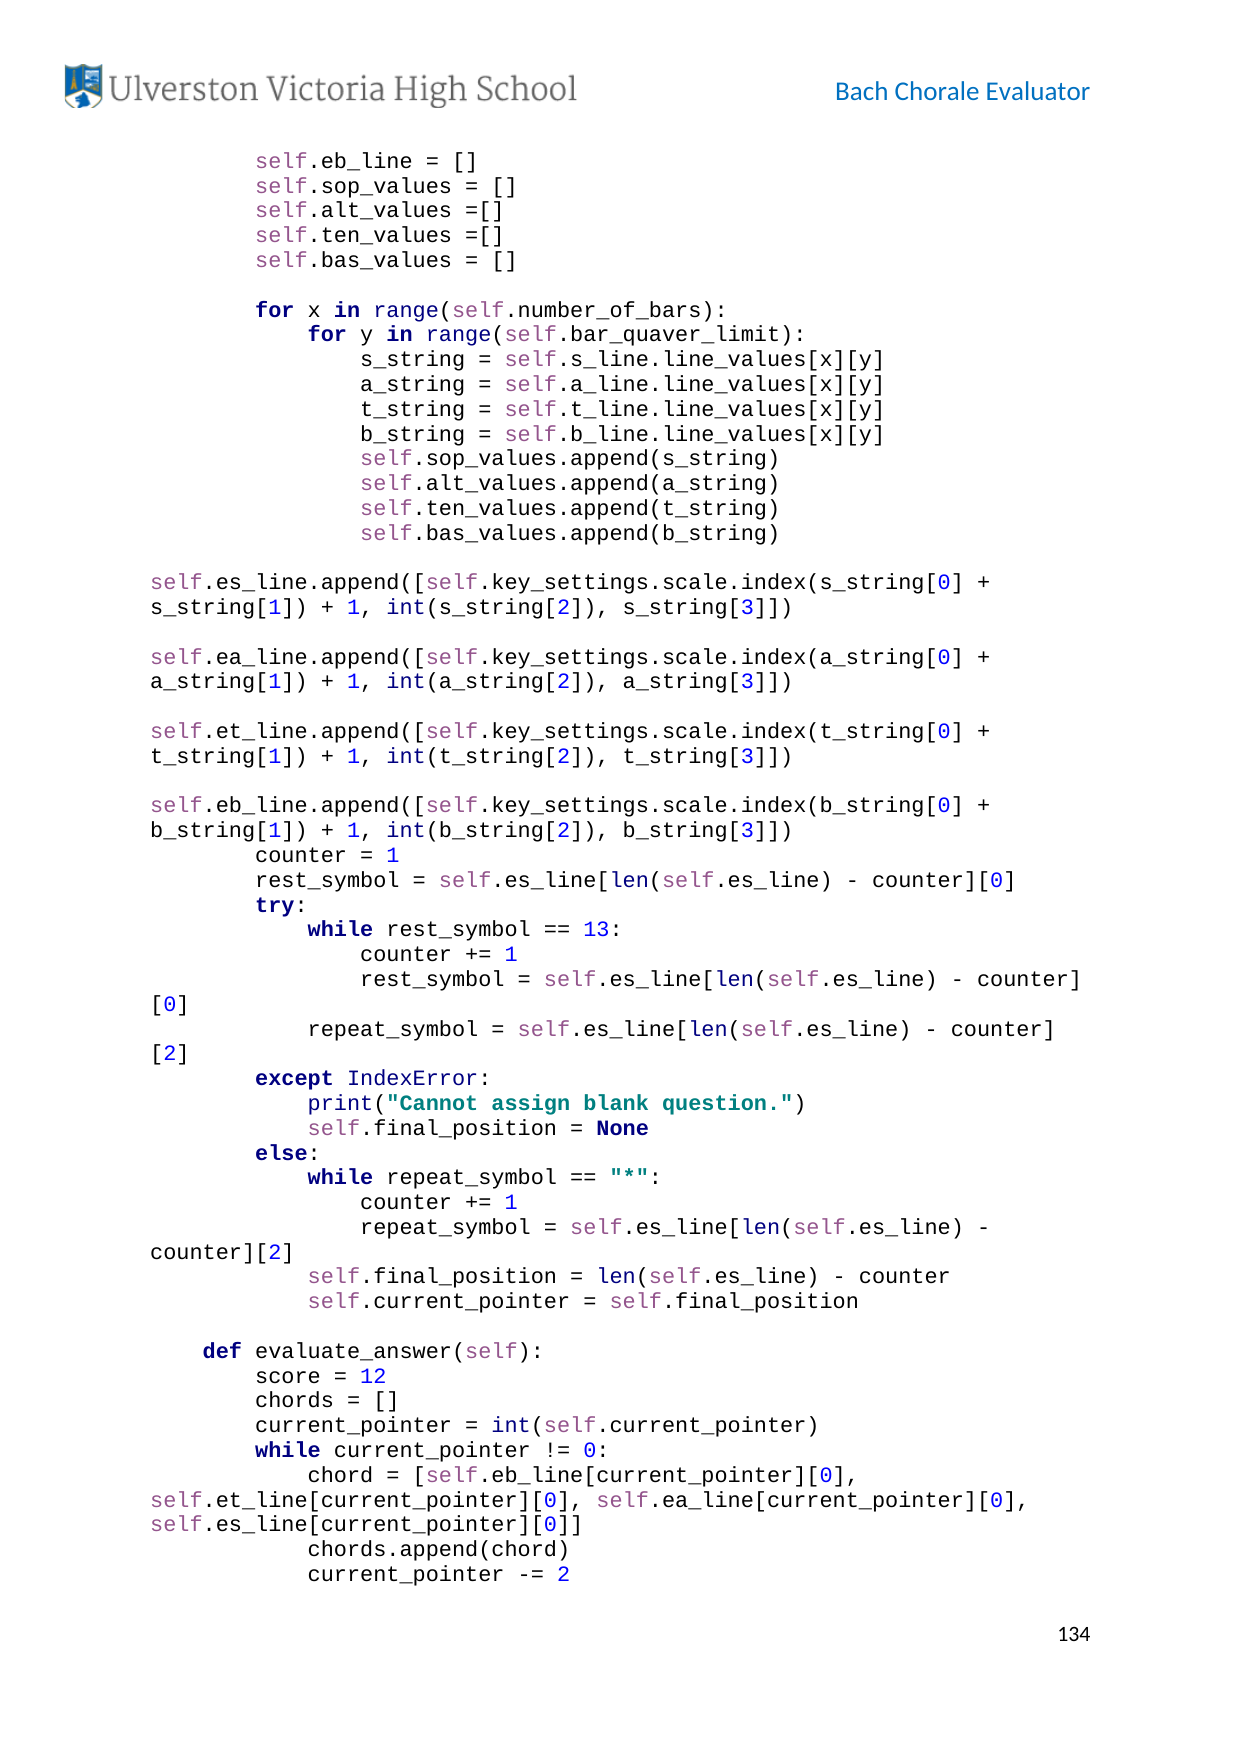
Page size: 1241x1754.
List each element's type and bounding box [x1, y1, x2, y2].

picture [64, 64, 579, 107]
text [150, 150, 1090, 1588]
